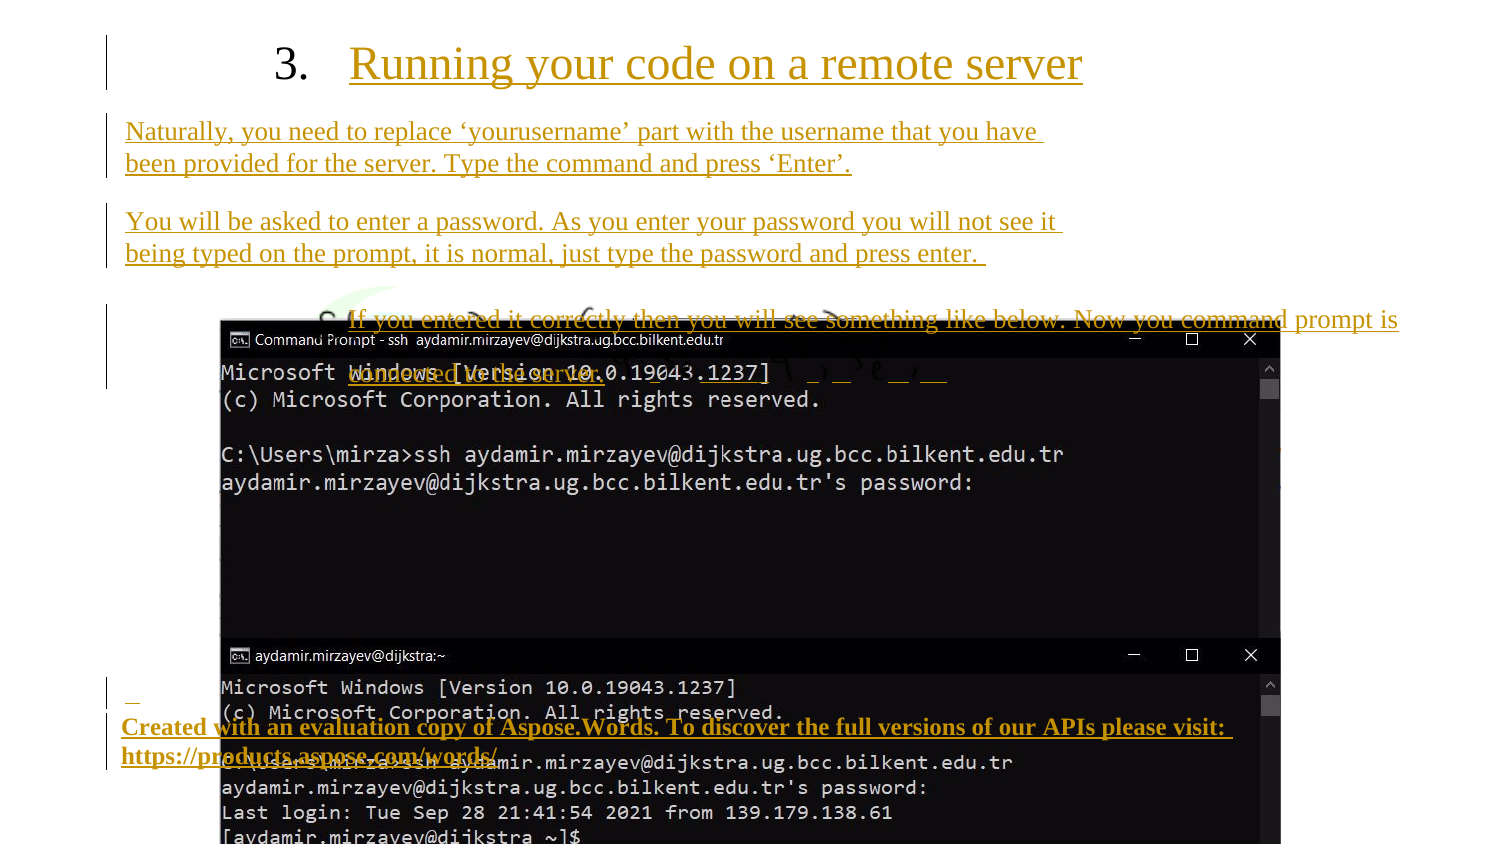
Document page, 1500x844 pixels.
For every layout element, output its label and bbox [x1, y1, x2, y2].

picture [1140, 318, 1281, 331]
picture [997, 318, 1003, 327]
picture [1195, 318, 1202, 327]
picture [544, 318, 551, 327]
picture [1149, 318, 1156, 327]
picture [389, 318, 396, 327]
picture [619, 318, 692, 331]
picture [219, 307, 1281, 844]
picture [1095, 318, 1102, 327]
picture [703, 318, 710, 327]
picture [693, 307, 1139, 331]
picture [1029, 318, 1036, 327]
picture [380, 305, 618, 331]
